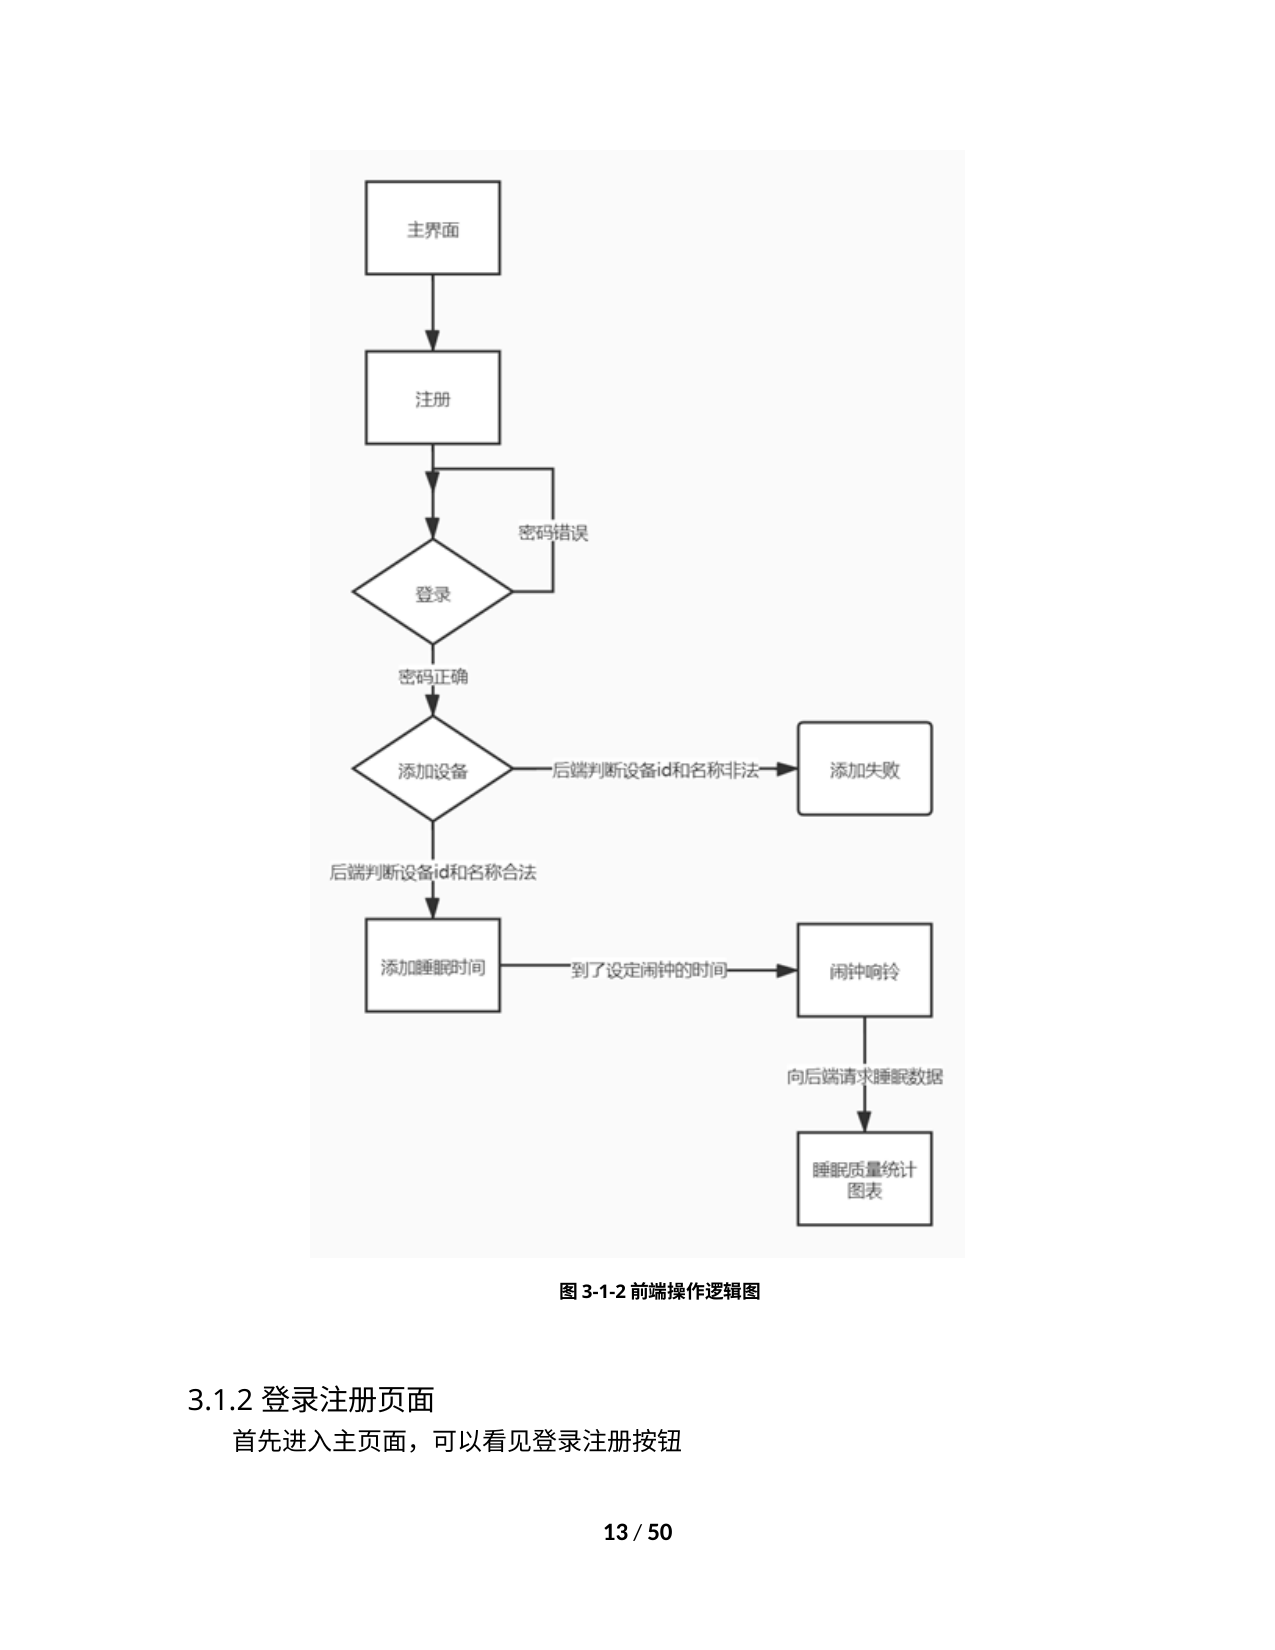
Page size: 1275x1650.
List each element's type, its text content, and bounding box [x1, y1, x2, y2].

text 首先进入主页面，可以看见登录注册按钮 [187, 1422, 1087, 1458]
text 图3-1-2前端操作逻辑图 [187, 1277, 1087, 1304]
picture [310, 150, 965, 1258]
subtitle 3.1.2 登录注册页面 [187, 1376, 1087, 1418]
